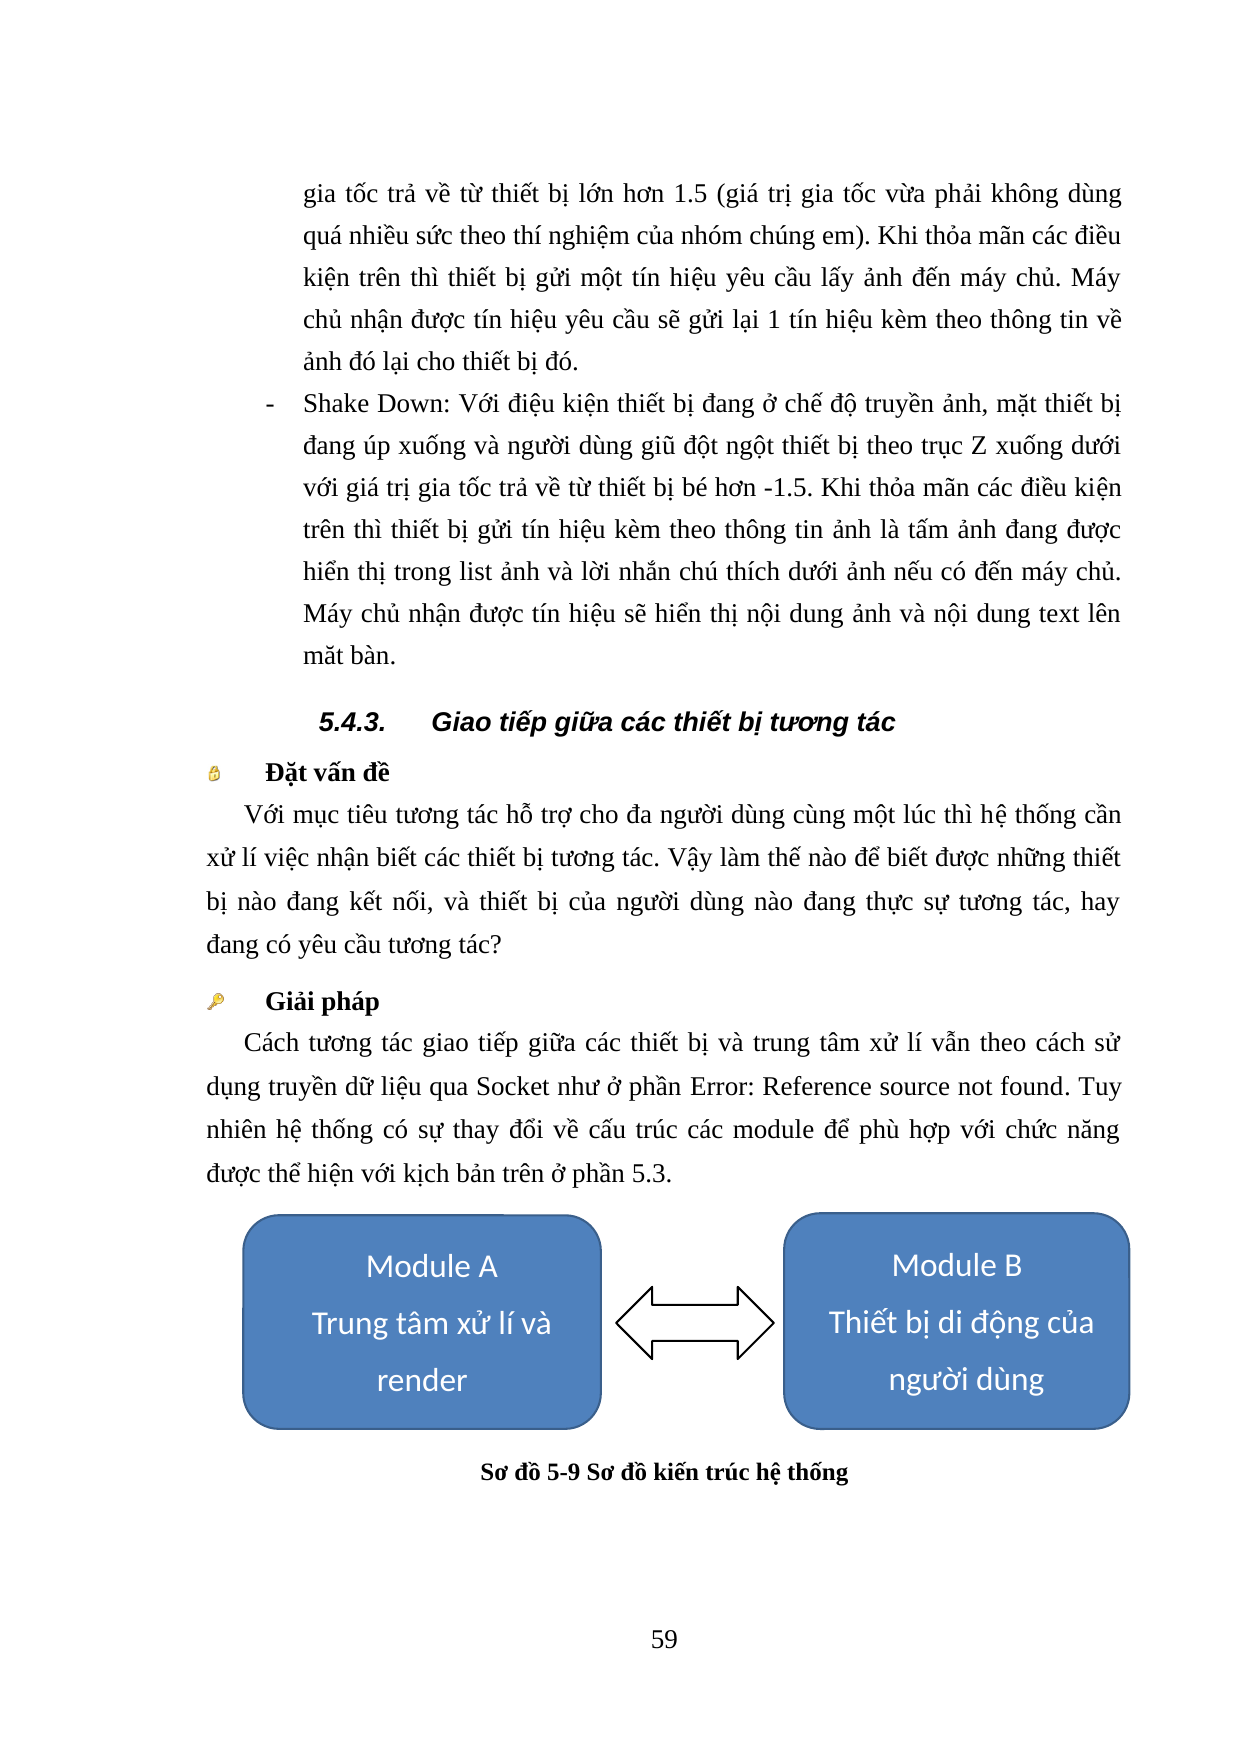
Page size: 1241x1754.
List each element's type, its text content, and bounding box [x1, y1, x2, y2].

text Với mục tiêu tương tác hỗ trợ cho đa người dùng cùng một lúc thì hệ thống cần xử lí việc nhận biết các thiết bị tương tác. Vậy làm thế nào để biết được những thiết bị nào đang kết nối, và thiết bị của người dùng nào đang thực sự tương tác, hay đang có yêu cầu tương tác? [206, 798, 1122, 960]
subtitle Giao tiếp giữa các thiết bị tương tác [281, 706, 1122, 737]
text Đặt vấn đề [206, 756, 1122, 787]
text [265, 177, 1122, 376]
picture [207, 993, 224, 1010]
text Giải pháp [206, 984, 1122, 1016]
picture [207, 764, 221, 782]
text Shake Down: Với điệu kiện thiết bị đang ở chế độ truyền ảnh, mặt thiết bị đang úp xuống và người dùng giũ đột ngột thiết bị theo trục Z xuống dưới với giá trị gia tốc trả về từ thiết bị bé hơn -1.5. Khi thỏa mãn các điều kiện trên thì thiết bị gửi tín hiệu kèm theo thông tin ảnh là tấm ảnh đang được hiển thị trong list ảnh và lời nhắn chú thích dưới ảnh nếu có đến máy chủ. Máy chủ nhận được tín hiệu sẽ hiển thị nội dung ảnh và nội dung text lên măt bàn. [265, 387, 1122, 670]
